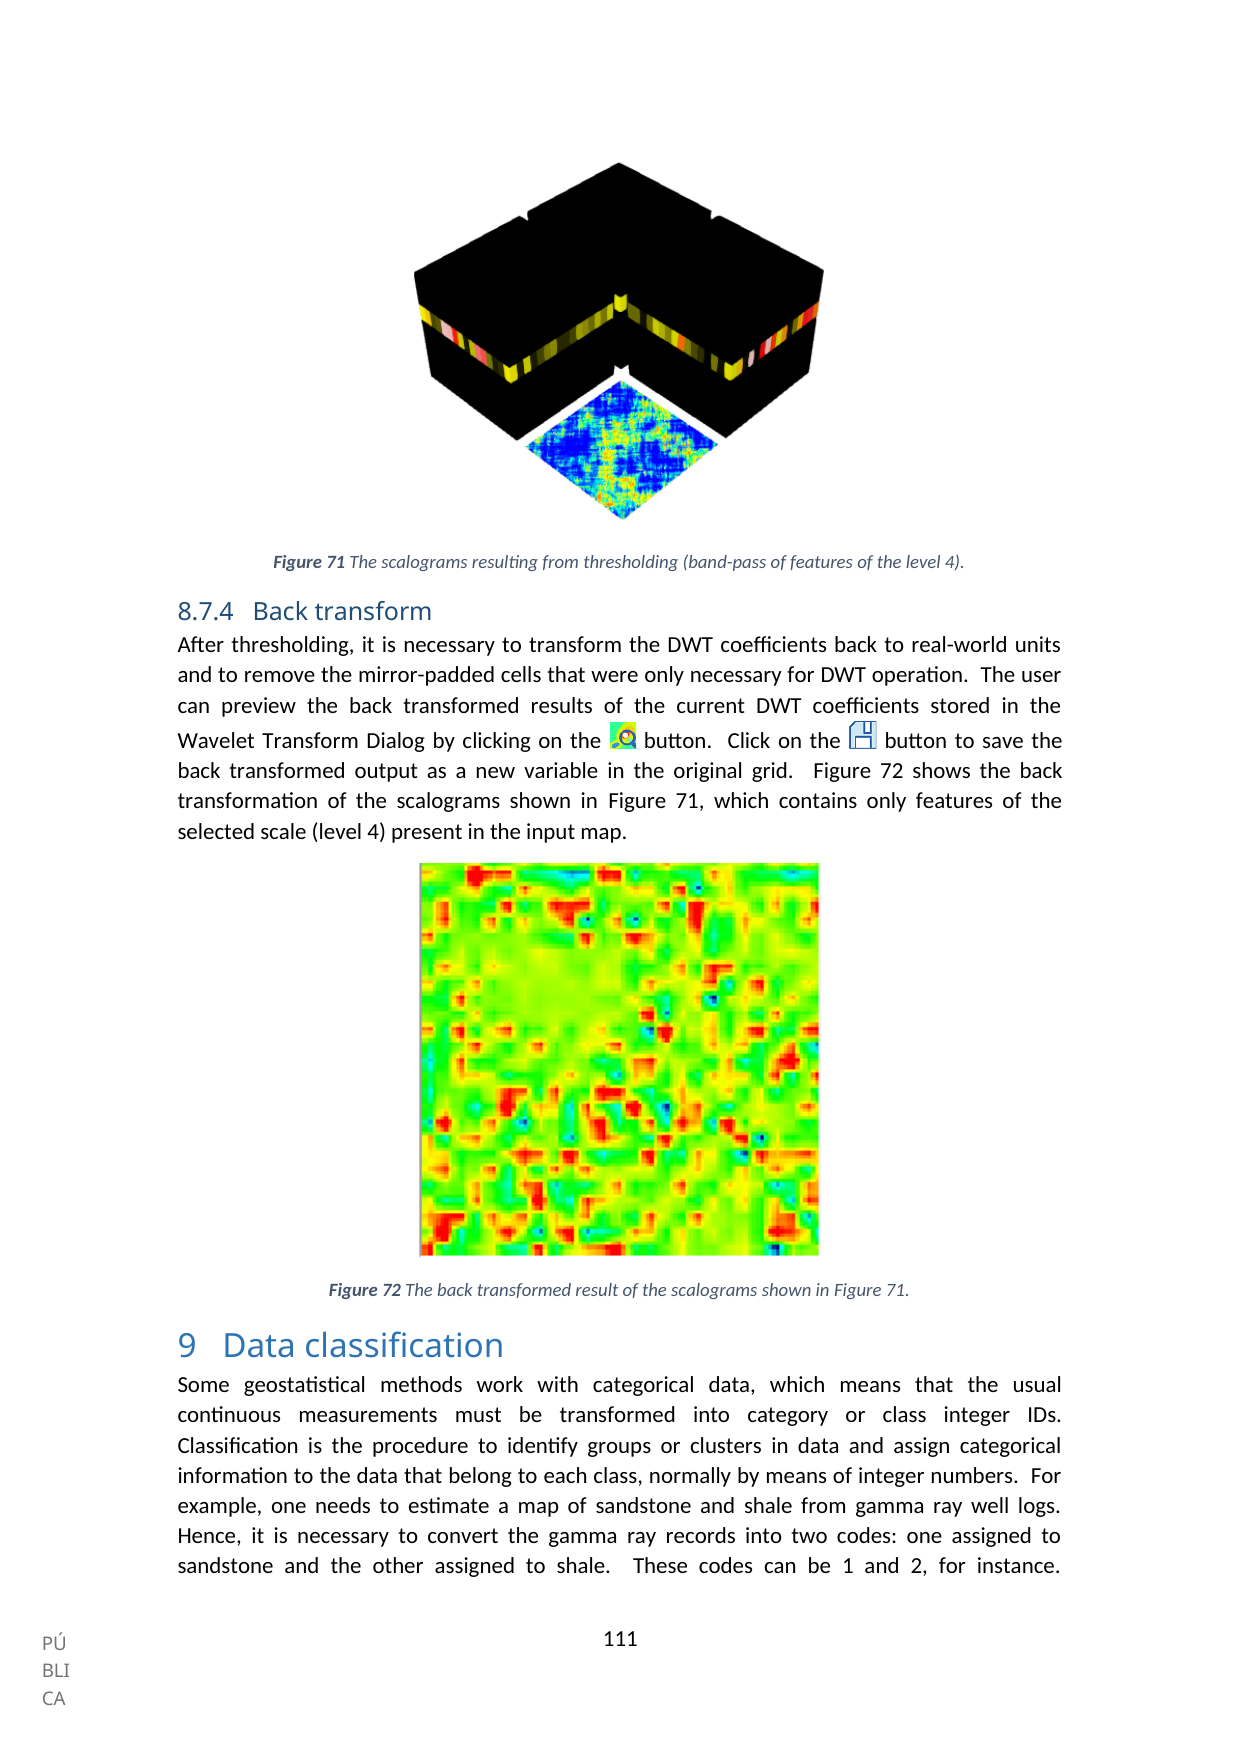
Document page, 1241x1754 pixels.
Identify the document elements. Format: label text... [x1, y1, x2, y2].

text Figure 72 The back transformed result of the scalograms shown in Figure 70. [177, 1278, 1063, 1301]
subtitle Back transform [177, 594, 1063, 628]
picture [419, 863, 822, 1259]
subtitle Data classification [177, 1321, 1063, 1367]
text After thresholding, it is necessary to transform the DWT coefficients back to real-world units and to remove the mirror-padded cells that were only necessary for DWT operation. The user can preview the back transformed results of the current DWT coefficients stored in the Wavelet Transform Dialog by clicking on the button. Click on the button to save the back transformed output as a new variable in the original grid. Figure 71 shows the back transformation of the scalograms shown in Figure 70, which contains only features of the selected scale (level 4) present in the input map. [177, 630, 1063, 845]
picture [610, 722, 637, 749]
picture [413, 147, 827, 531]
picture [849, 721, 877, 749]
text Figure 71 The scalograms resulting from thresholding (band-pass of features of the level 4). [177, 550, 1063, 573]
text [177, 1370, 1063, 1580]
